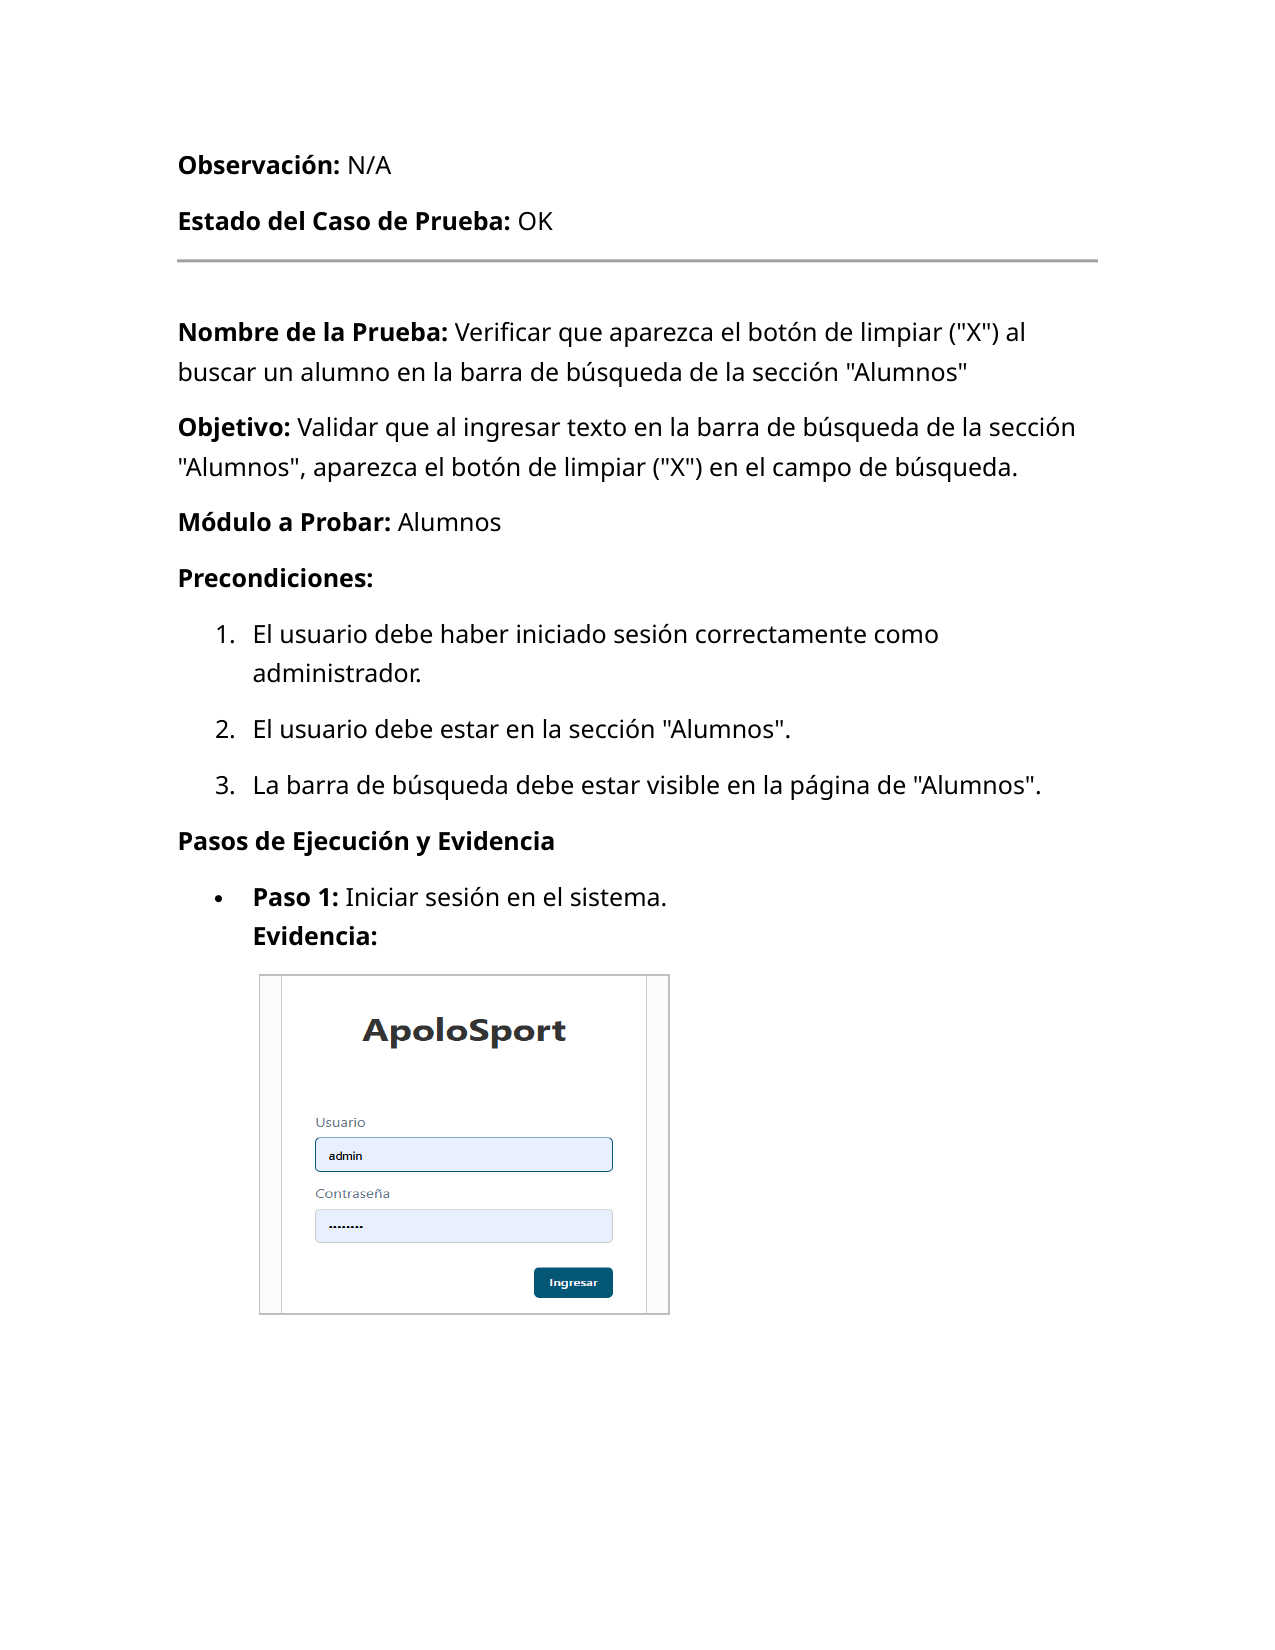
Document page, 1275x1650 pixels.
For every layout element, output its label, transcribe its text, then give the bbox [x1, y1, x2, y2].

text Estado del Caso de Prueba: OK [177, 203, 1098, 237]
text Precondiciones: [177, 561, 1098, 595]
picture [260, 976, 668, 1313]
list El usuario debe estar en la sección "Alumnos". [215, 712, 1098, 746]
text Objetivo: Validar que al ingresar texto en la barra de búsqueda de la sección "Alumnos", aparezca el botón de limpiar ("X") en el campo de búsqueda. [177, 410, 1098, 483]
list Paso 1: Iniciar sesión en el sistema. Evidencia: [215, 879, 1098, 952]
text Observación: N/A [177, 148, 1098, 182]
text Pasos de Ejecución y Evidencia [177, 823, 1098, 857]
text Módulo a Probar: Alumnos [177, 505, 1098, 539]
text Nombre de la Prueba: Verificar que aparezca el botón de limpiar ("X") al buscar un alumno en la barra de búsqueda de la sección "Alumnos" [177, 315, 1098, 388]
list El usuario debe haber iniciado sesión correctamente como administrador. [215, 617, 1098, 690]
list La barra de búsqueda debe estar visible en la página de "Alumnos". [215, 768, 1098, 802]
